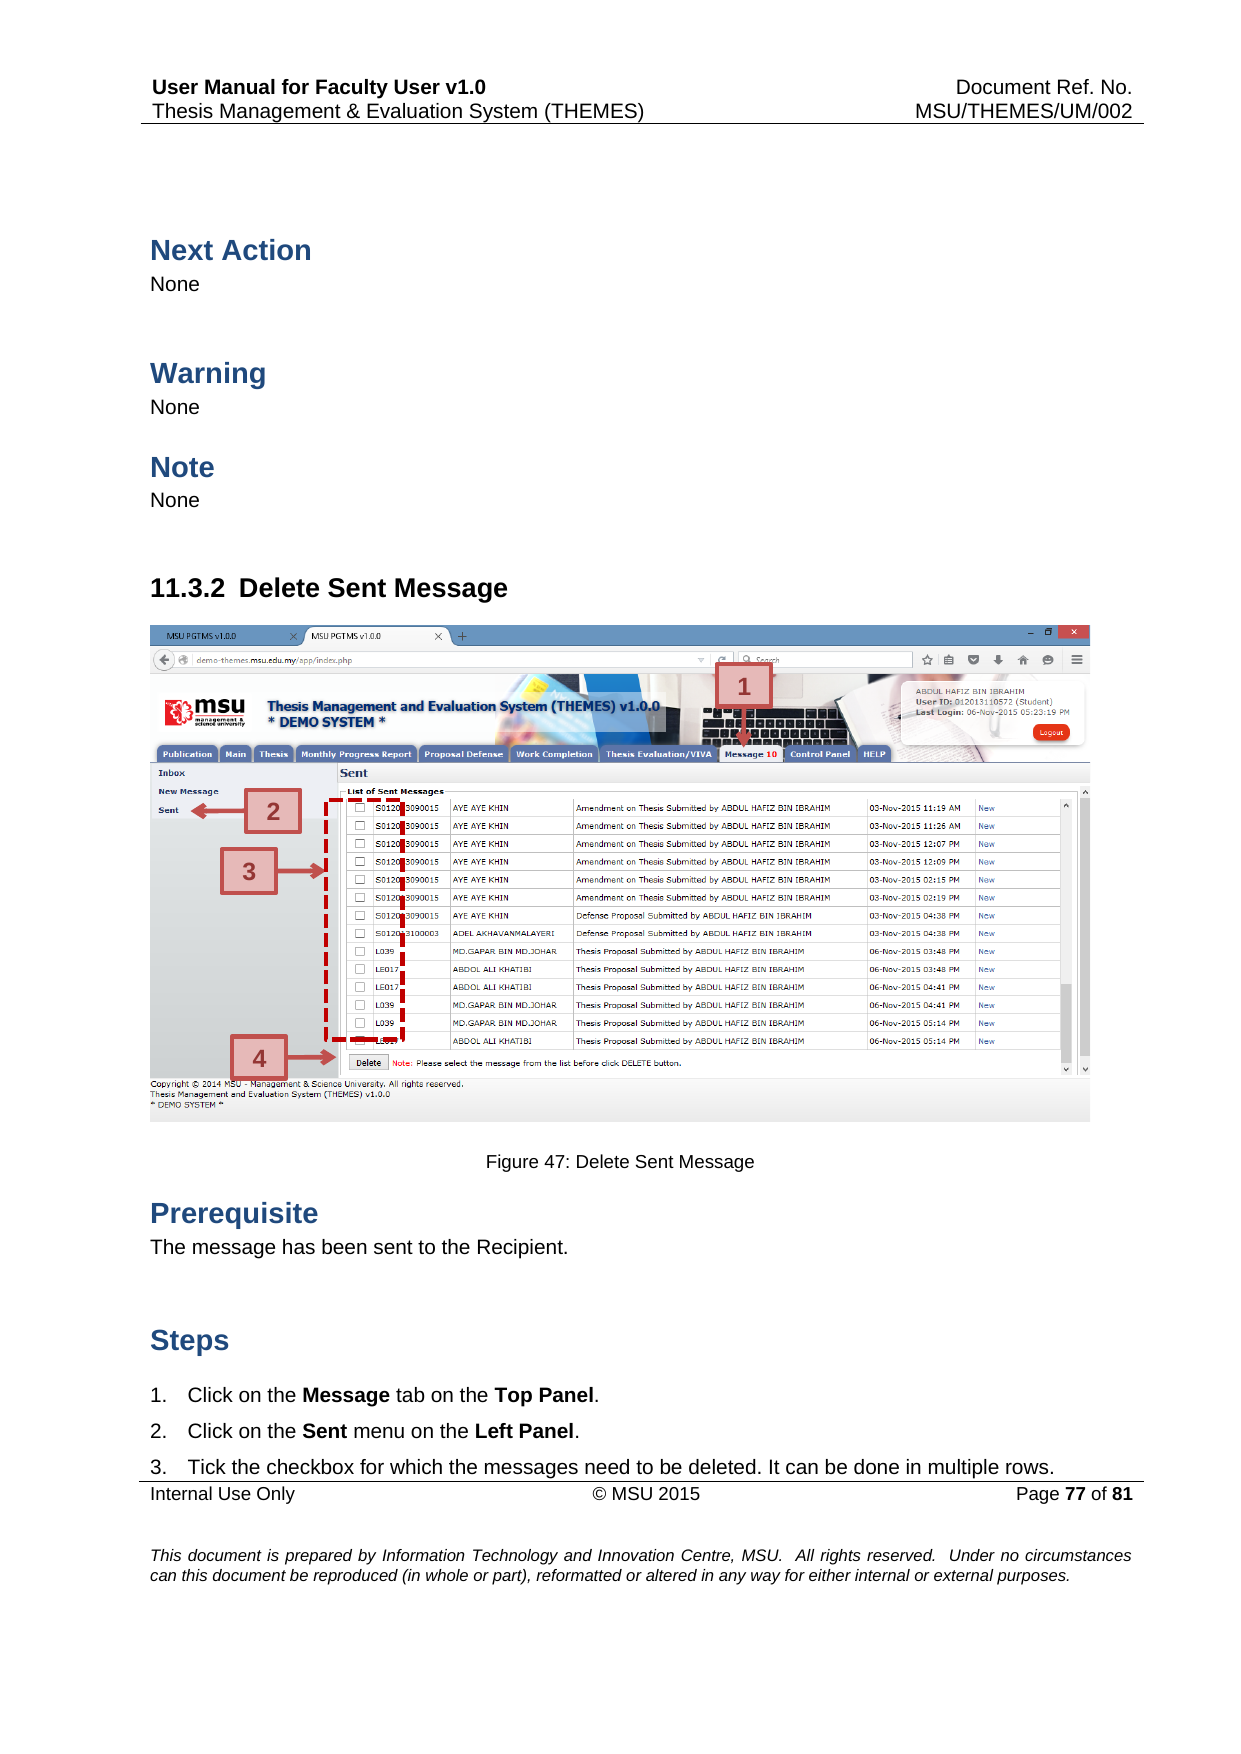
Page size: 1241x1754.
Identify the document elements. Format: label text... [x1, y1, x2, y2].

text The message has been sent to the Recipient. [150, 1235, 1090, 1259]
list Tick the checkbox for which the messages need to be deleted. It can be done in multiple rows. [150, 1454, 1090, 1478]
text Prerequisite [150, 1196, 1090, 1230]
text None [150, 394, 1090, 418]
text Next Action [150, 233, 1090, 267]
list Click on the Sent menu on the Left Panel. [150, 1419, 1090, 1443]
text None [150, 272, 1090, 296]
text Warning [150, 356, 1090, 389]
picture [150, 625, 1091, 1127]
text Steps [150, 1323, 1090, 1357]
list Click on the Message tab on the Top Panel. [150, 1383, 1090, 1407]
text Note [150, 449, 1090, 483]
subtitle Delete Sent Message [150, 572, 1090, 603]
text None [150, 488, 1090, 512]
text Figure 47: Delete Sent Message [150, 1151, 1090, 1172]
